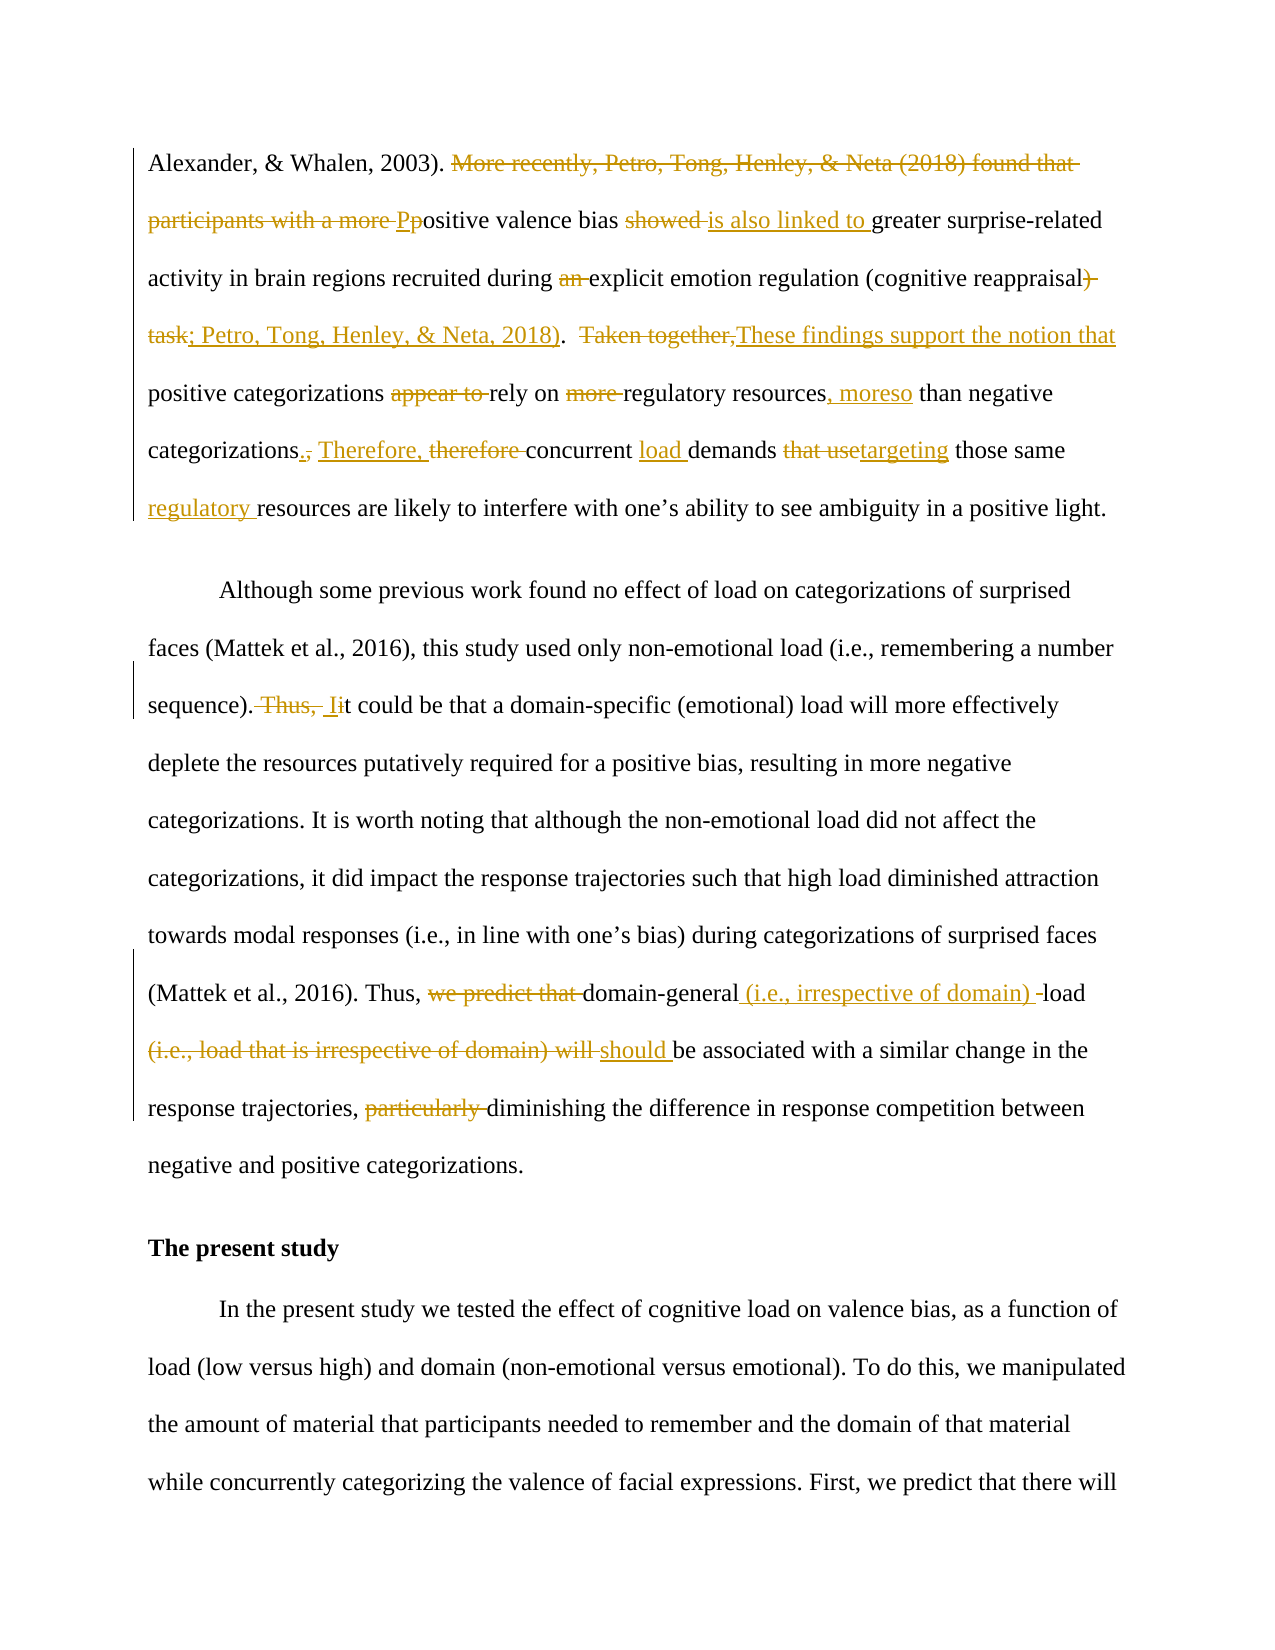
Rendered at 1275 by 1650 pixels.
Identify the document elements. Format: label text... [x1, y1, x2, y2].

subtitle The present study [148, 1233, 1127, 1261]
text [148, 1294, 1127, 1496]
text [148, 148, 1127, 521]
text Although some previous work found no effect of load on categorizations of surprised faces (Mattek et al., 2016), this study used only non-emotional load (i.e., remembering a number sequence).t could be that a domain-specific (emotional) load will more effectively deplete the resources putatively required for a positive bias, resulting in more negative categorizations. It is worth noting that although the non-emotional load did not affect the categorizations, it did impact the response trajectories such that high load diminished attraction towards modal responses (i.e., in line with one’s bias) during categorizations of surprised faces (Mattek et al., 2016). Thus, domain-generalload be associated with a similar change in the response trajectories, diminishing the difference in response competition between negative and positive categorizations. [148, 575, 1127, 1179]
